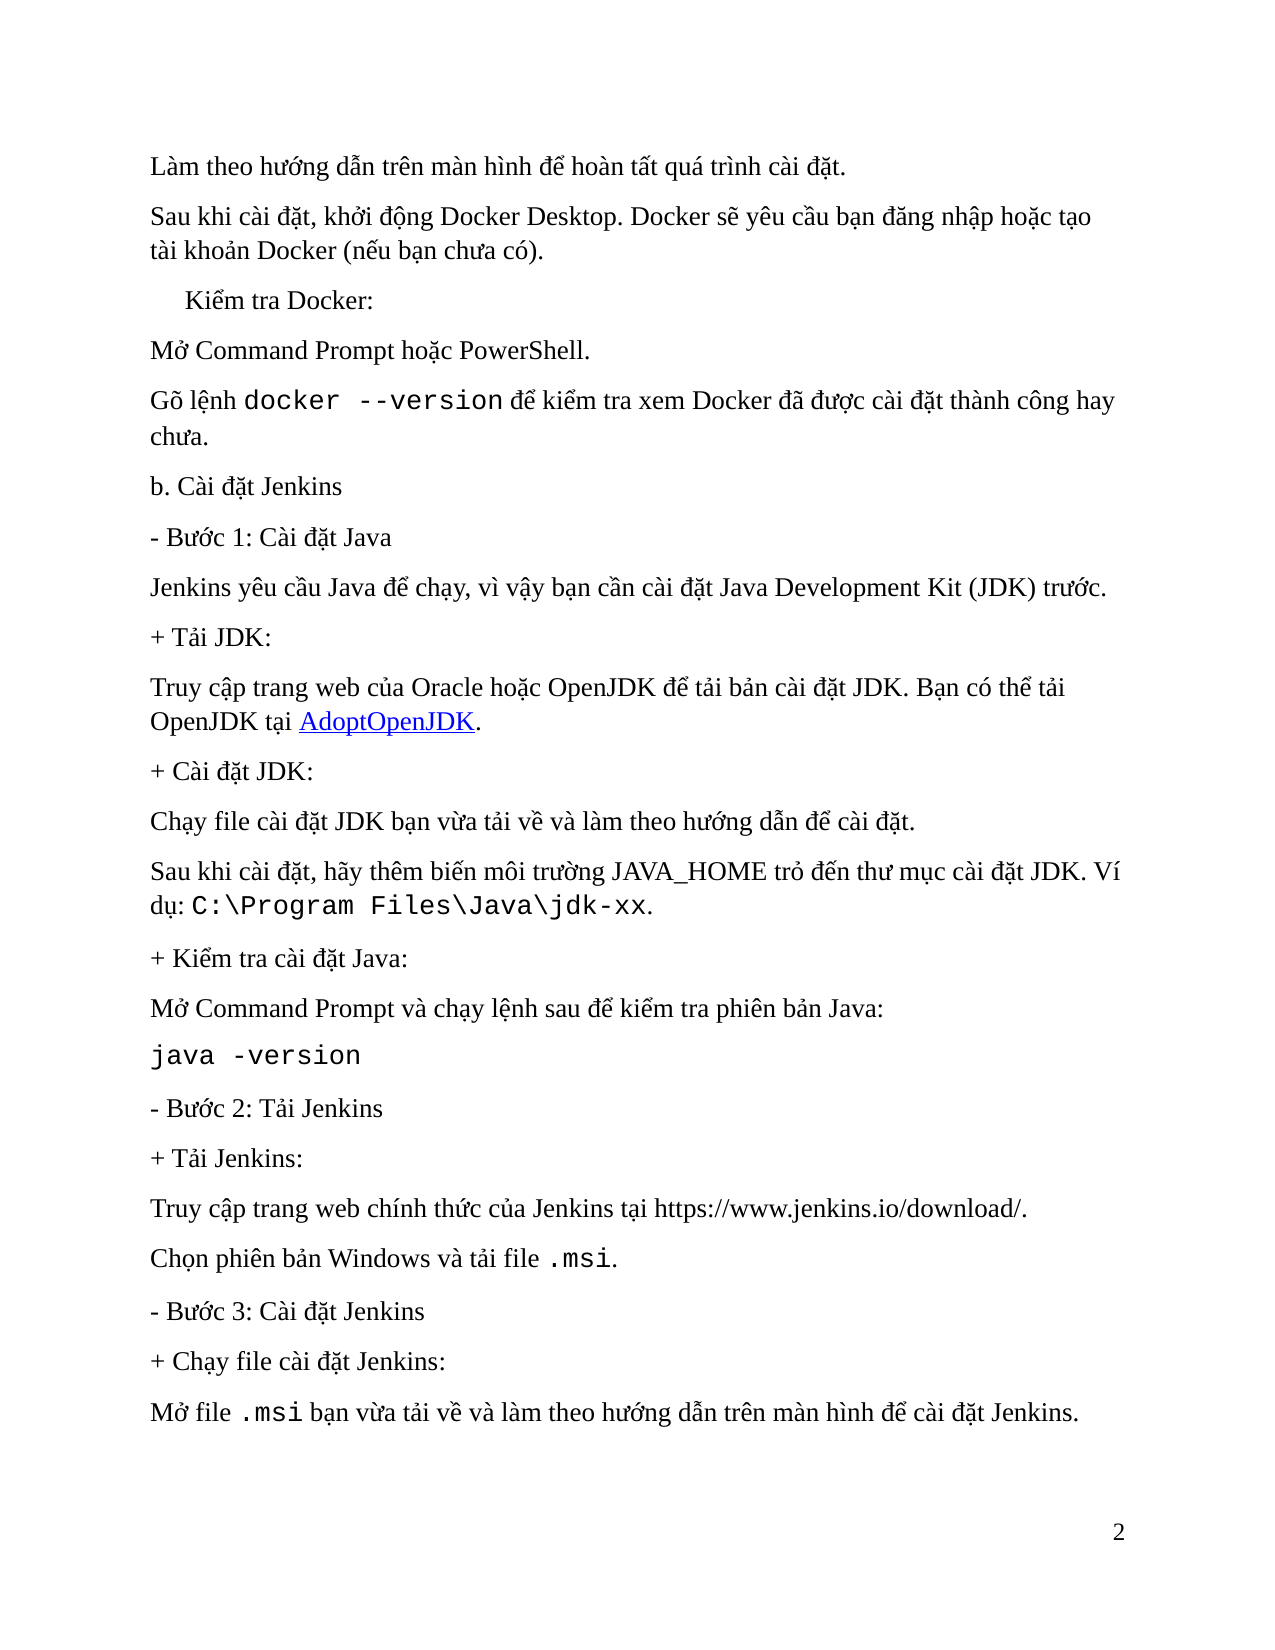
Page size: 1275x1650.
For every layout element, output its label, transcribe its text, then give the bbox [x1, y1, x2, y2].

text Jenkins yêu cầu Java để chạy, vì vậy bạn cần cài đặt Java Development Kit (JDK) trước. [150, 571, 1125, 602]
text - Bước 2: Tải Jenkins [150, 1092, 1125, 1123]
text Mở file .msi bạn vừa tải về và làm theo hướng dẫn trên màn hình để cài đặt Jenkins. [150, 1396, 1125, 1429]
text Truy cập trang web chính thức của Jenkins tại https://www.jenkins.io/download/. [150, 1192, 1125, 1223]
text + Tải JDK: [150, 621, 1125, 652]
text Chọn phiên bản Windows và tải file .msi. [150, 1242, 1125, 1276]
text + Cài đặt JDK: [150, 755, 1125, 786]
text Làm theo hướng dẫn trên màn hình để hoàn tất quá trình cài đặt. [150, 150, 1125, 181]
text Chạy file cài đặt JDK bạn vừa tải về và làm theo hướng dẫn để cài đặt. [150, 805, 1125, 836]
text - Bước 3: Cài đặt Jenkins [150, 1295, 1125, 1326]
text Truy cập trang web của Oracle hoặc OpenJDK để tải bản cài đặt JDK. Bạn có thể tải OpenJDK tại AdoptOpenJDK. [150, 671, 1125, 736]
text  Kiểm tra Docker: [150, 284, 1125, 315]
text Gõ lệnh docker --version để kiểm tra xem Docker đã được cài đặt thành công hay chưa. [150, 384, 1125, 451]
text + Chạy file cài đặt Jenkins: [150, 1345, 1125, 1377]
text + Kiểm tra cài đặt Java: [150, 942, 1125, 973]
text b. Cài đặt Jenkins [150, 470, 1125, 502]
text Sau khi cài đặt, khởi động Docker Desktop. Docker sẽ yêu cầu bạn đăng nhập hoặc tạo tài khoản Docker (nếu bạn chưa có). [150, 200, 1125, 265]
text - Bước 1: Cài đặt Java [150, 521, 1125, 552]
text Sau khi cài đặt, hãy thêm biến môi trường JAVA_HOME trỏ đến thư mục cài đặt JDK. Ví dụ: C:\Program Files\Java\jdk-xx. [150, 855, 1125, 922]
text Mở Command Prompt hoặc PowerShell. [150, 334, 1125, 365]
text java -version [150, 1042, 1125, 1073]
text + Tải Jenkins: [150, 1142, 1125, 1173]
text Mở Command Prompt và chạy lệnh sau để kiểm tra phiên bản Java: [150, 992, 1125, 1023]
